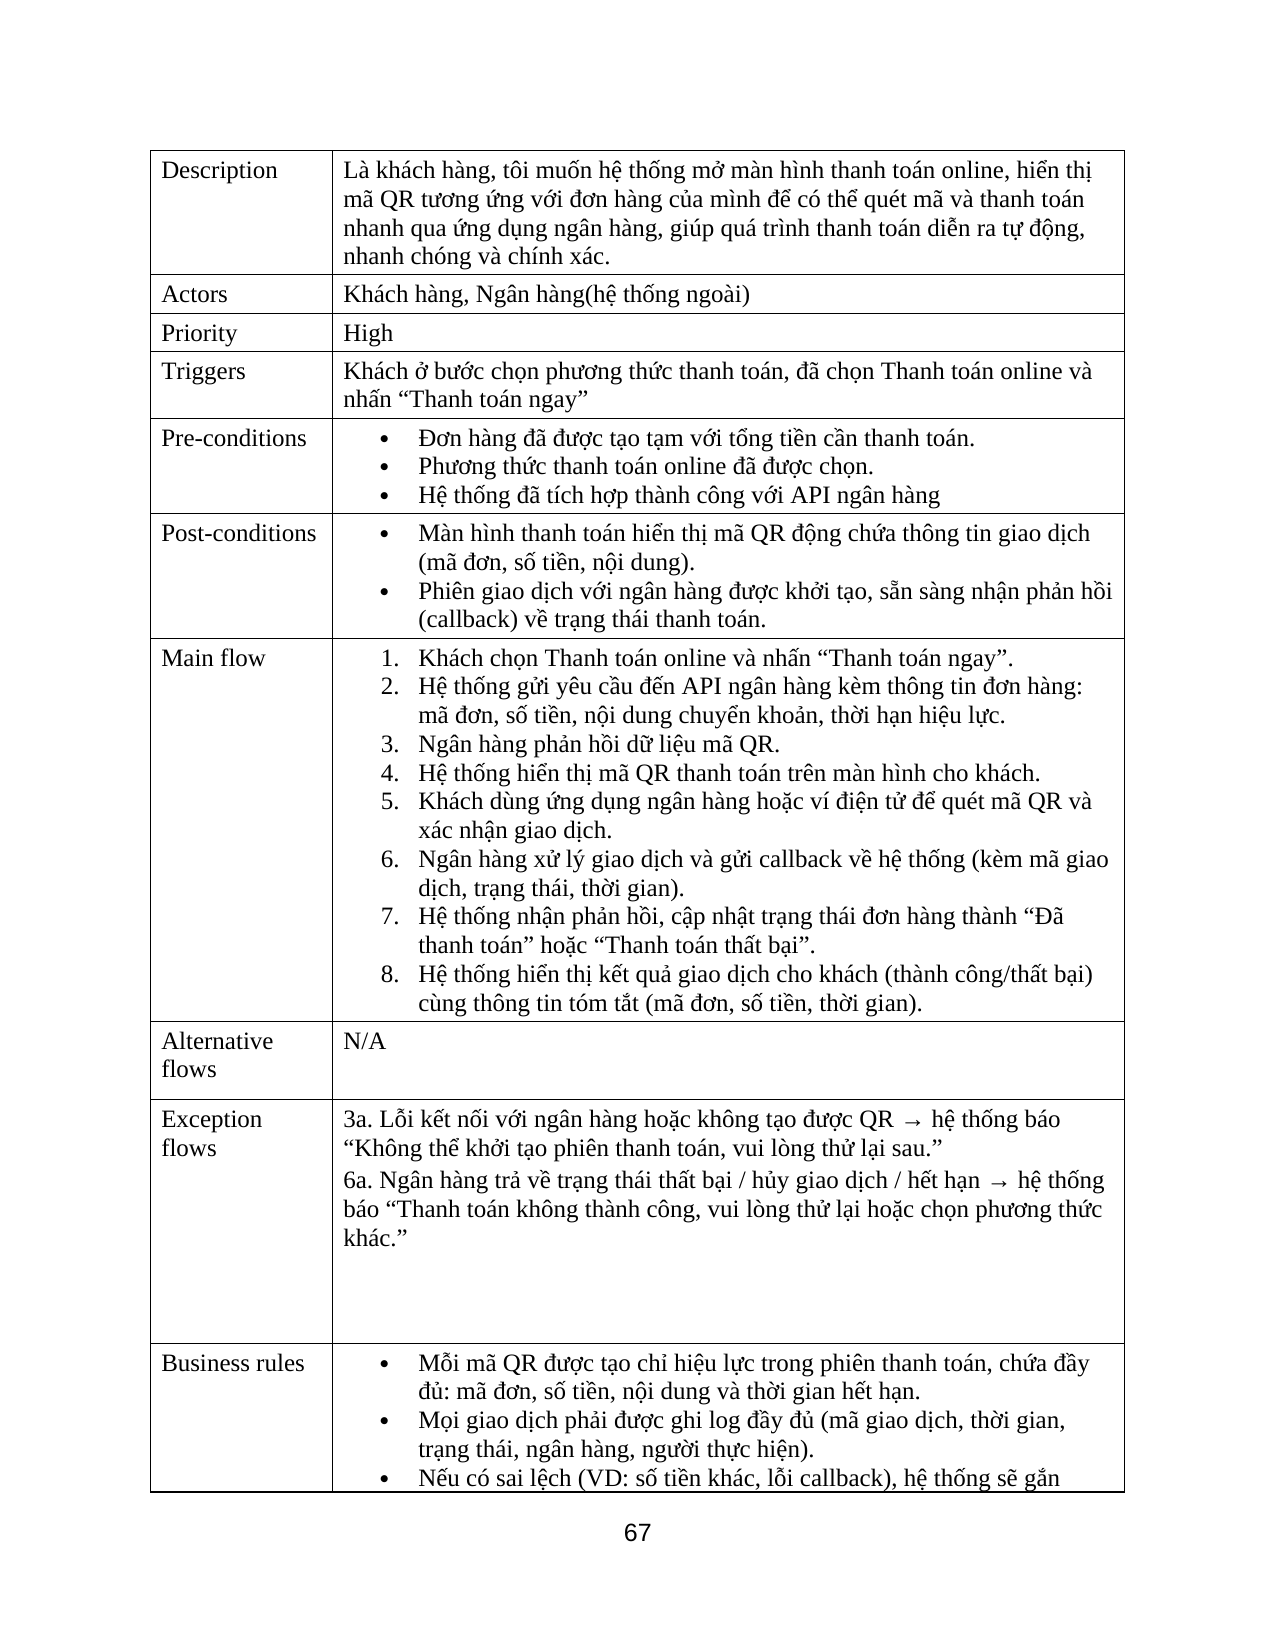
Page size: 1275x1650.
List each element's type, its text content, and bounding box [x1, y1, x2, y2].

table_cell Main flow [151, 639, 332, 1021]
table_cell Actors [151, 275, 332, 312]
table_cell Đơn hàng đã được tạo tạm với tổng tiền cần thanh toán. Phương thức thanh toán online đã được chọn. Hệ thống đã tích hợp thành công với API ngân hàng [333, 419, 1124, 513]
table_cell 3a. Lỗi kết nối với ngân hàng hoặc không tạo được QR → hệ thống báo “Không thể khởi tạo phiên thanh toán, vui lòng thử lại sau.” 6a. Ngân hàng trả về trạng thái thất bại / hủy giao dịch / hết hạn → hệ thống báo “Thanh toán không thành công, vui lòng thử lại hoặc chọn phương thức khác.” [333, 1100, 1124, 1342]
table_cell Priority [151, 314, 332, 351]
table_cell Business rules [151, 1344, 332, 1491]
table_cell Khách ở bước chọn phương thức thanh toán, đã chọn Thanh toán online và nhấn “Thanh toán ngay” [333, 352, 1124, 417]
table_cell High [333, 314, 1124, 351]
table_cell N/A [333, 1022, 1124, 1099]
table_cell Triggers [151, 352, 332, 417]
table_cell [333, 1344, 1124, 1491]
table_cell Màn hình thanh toán hiển thị mã QR động chứa thông tin giao dịch (mã đơn, số tiền, nội dung). Phiên giao dịch với ngân hàng được khởi tạo, sẵn sàng nhận phản hồi (callback) về trạng thái thanh toán. [333, 514, 1124, 637]
table_cell Khách chọn Thanh toán online và nhấn “Thanh toán ngay”. Hệ thống gửi yêu cầu đến API ngân hàng kèm thông tin đơn hàng: mã đơn, số tiền, nội dung chuyển khoản, thời hạn hiệu lực. Ngân hàng phản hồi dữ liệu mã QR. Hệ thống hiển thị mã QR thanh toán trên màn hình cho khách. Khách dùng ứng dụng ngân hàng hoặc ví điện tử để quét mã QR và xác nhận giao dịch. Ngân hàng xử lý giao dịch và gửi callback về hệ thống (kèm mã giao dịch, trạng thái, thời gian). Hệ thống nhận phản hồi, cập nhật trạng thái đơn hàng thành “Đã thanh toán” hoặc “Thanh toán thất bại”. Hệ thống hiển thị kết quả giao dịch cho khách (thành công/thất bại) cùng thông tin tóm tắt (mã đơn, số tiền, thời gian). [333, 639, 1124, 1021]
table_cell Alternative flows [151, 1022, 332, 1099]
table_cell Là khách hàng, tôi muốn hệ thống mở màn hình thanh toán online, hiển thị mã QR tương ứng với đơn hàng của mình để có thể quét mã và thanh toán nhanh qua ứng dụng ngân hàng, giúp quá trình thanh toán diễn ra tự động, nhanh chóng và chính xác. [333, 151, 1124, 274]
table_cell Khách hàng, Ngân hàng(hệ thống ngoài) [333, 275, 1124, 312]
table_cell Exception flows [151, 1100, 332, 1342]
table_cell Description [151, 151, 332, 274]
table_cell Pre-conditions [151, 419, 332, 513]
table_cell Post-conditions [151, 514, 332, 637]
